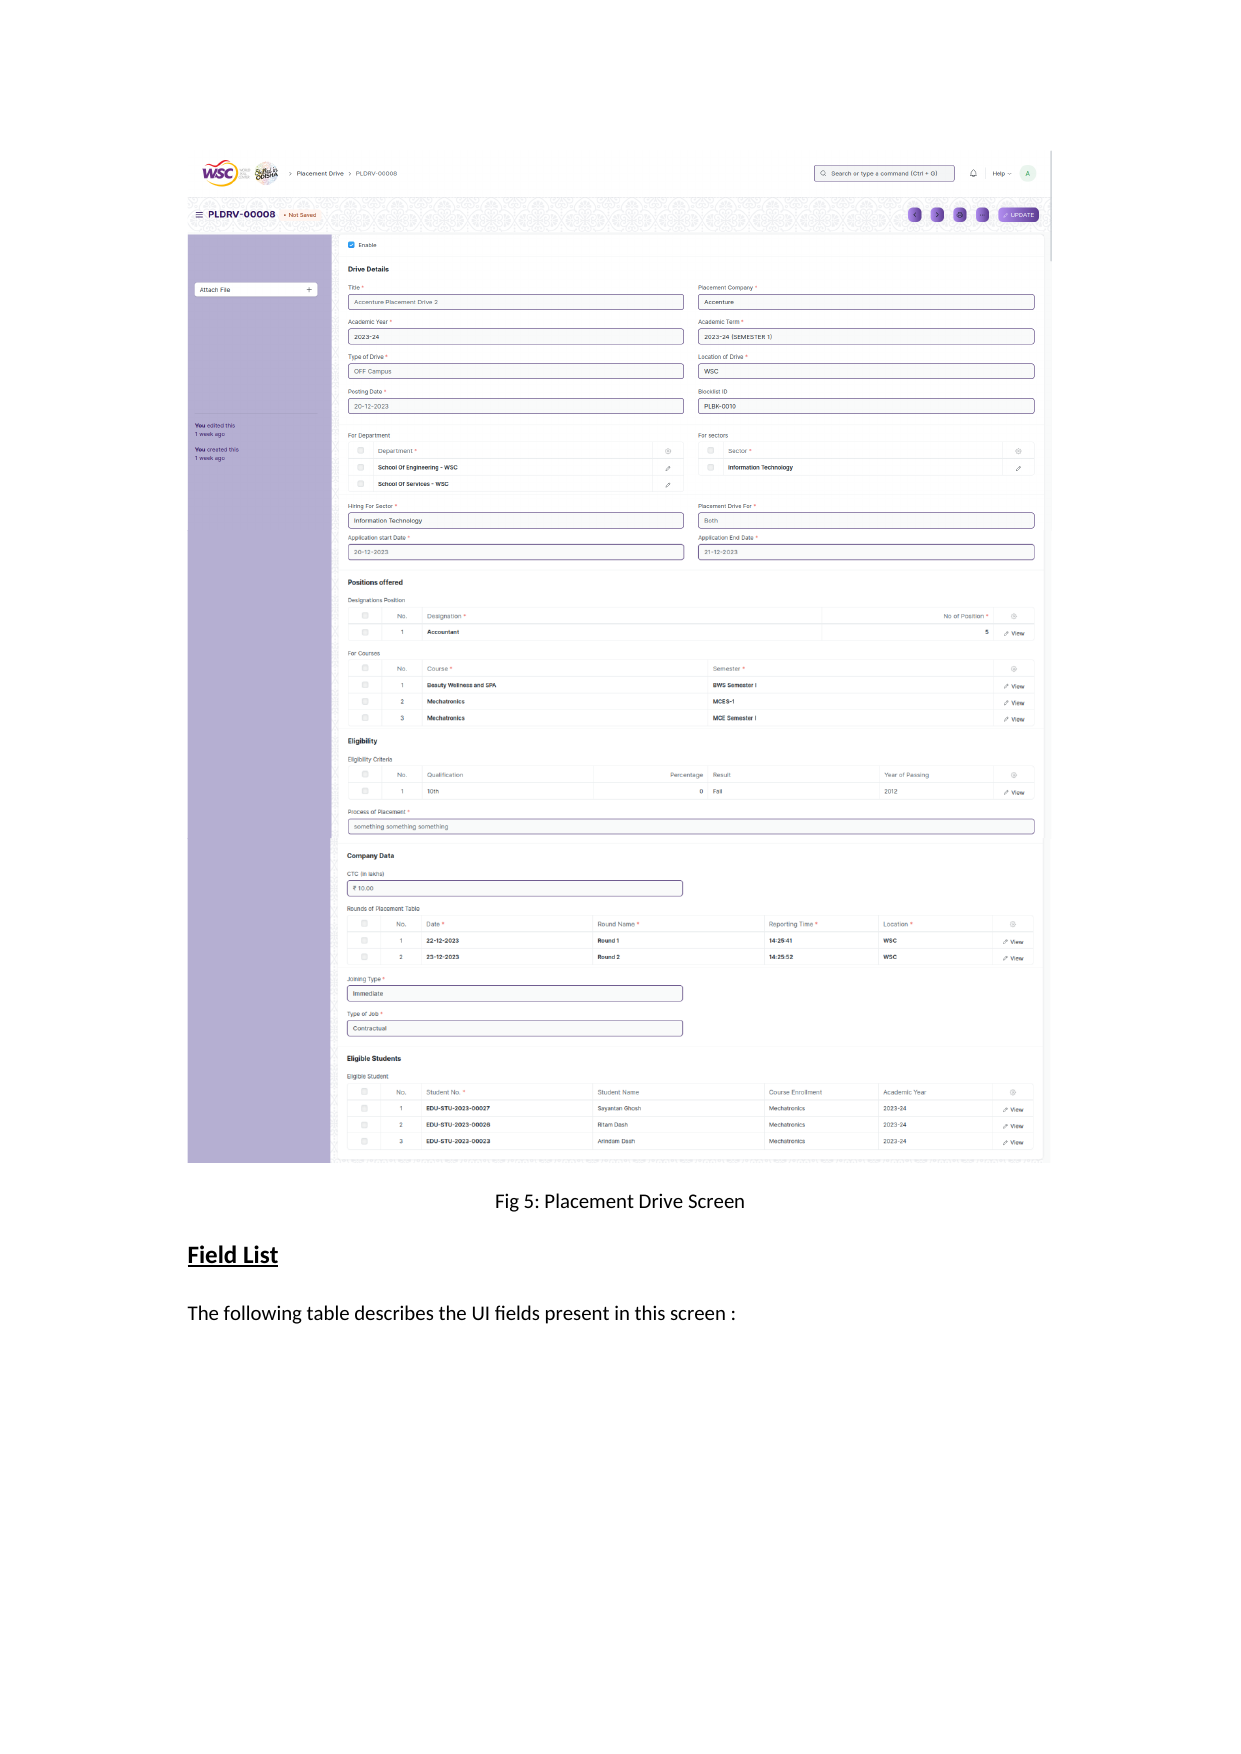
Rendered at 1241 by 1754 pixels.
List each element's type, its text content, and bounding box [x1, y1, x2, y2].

text Fig 5: Placement Drive Screen [187, 1188, 1053, 1214]
text The following table describes the UI fields present in this screen : [187, 1300, 1053, 1326]
list Field List [187, 1239, 1053, 1270]
picture [187, 150, 1052, 1163]
